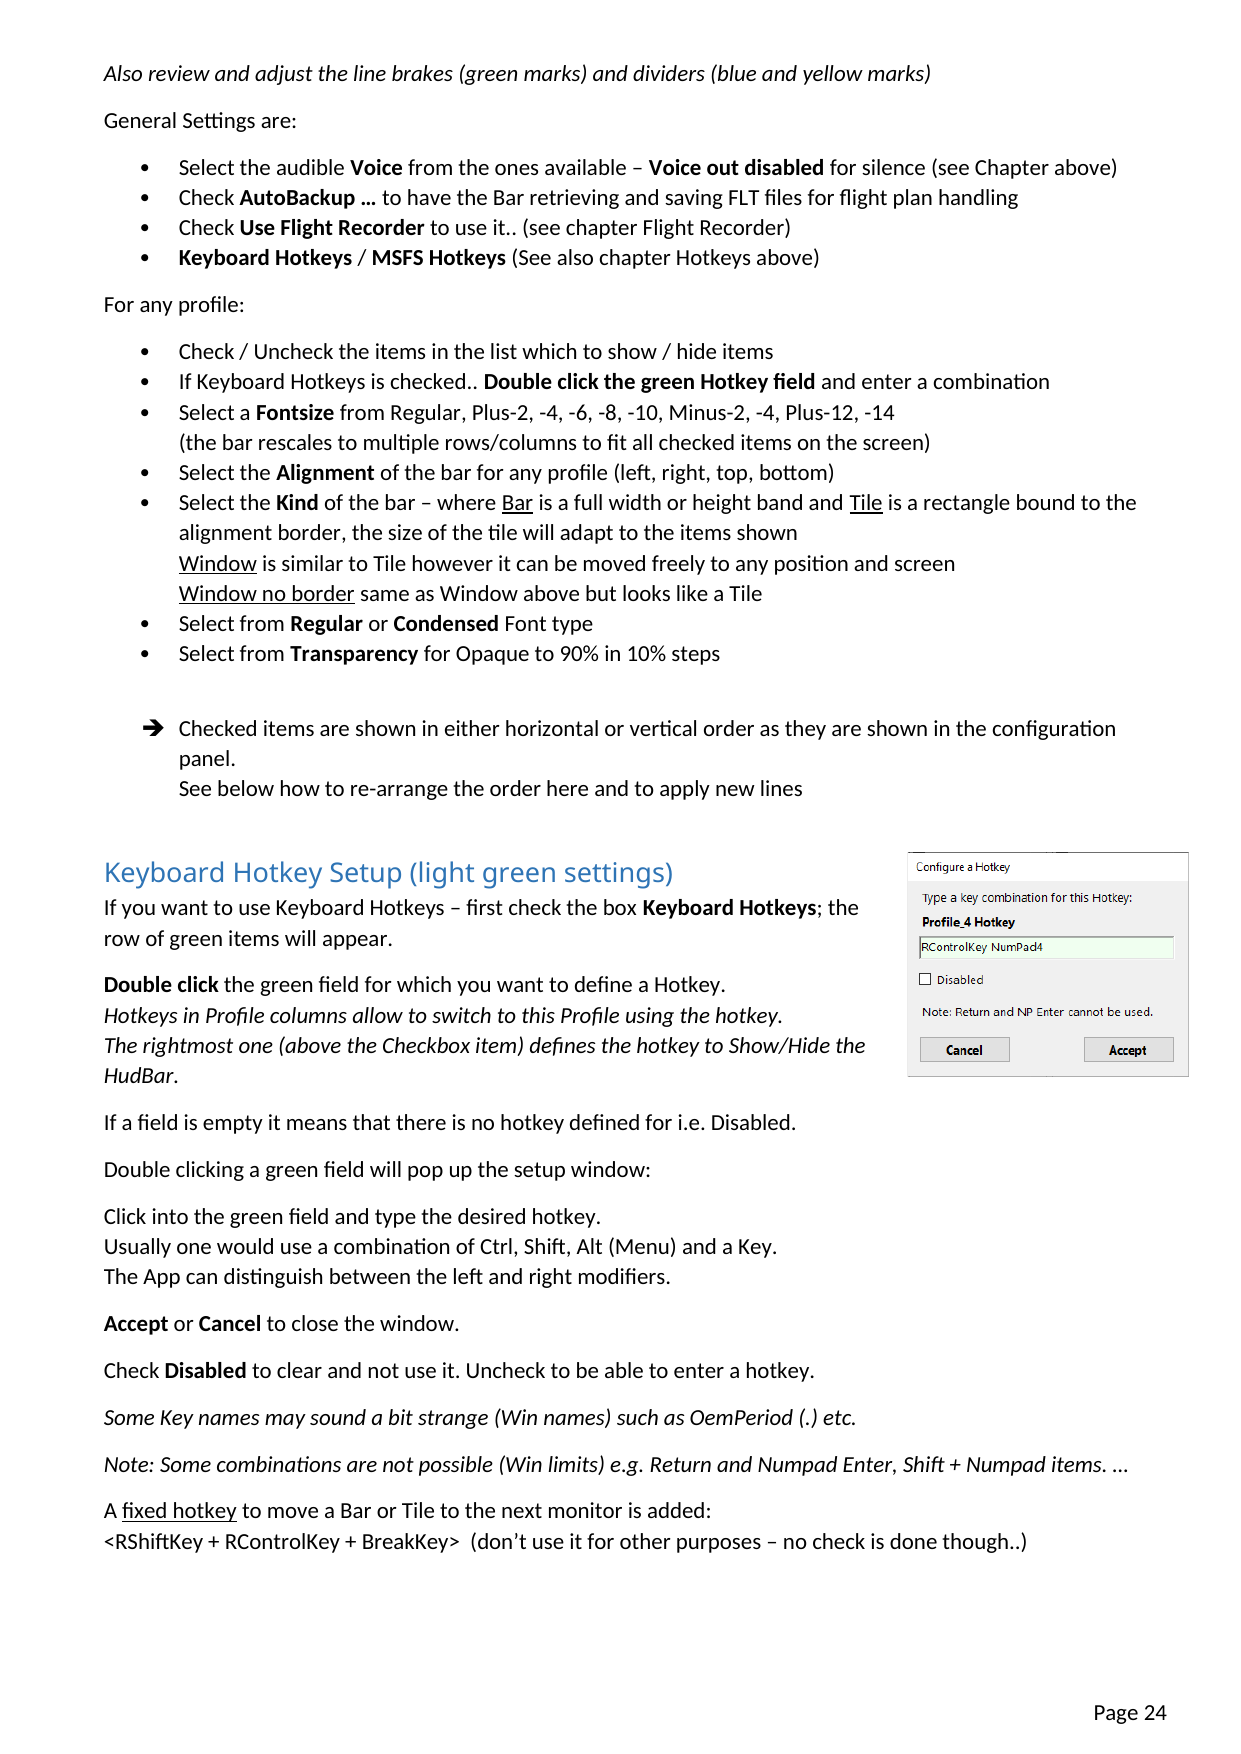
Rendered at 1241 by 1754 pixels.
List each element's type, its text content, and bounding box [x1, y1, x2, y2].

list If Keyboard Hotkeys is checked.. Double click the green Hotkey field and enter a combination [141, 367, 1167, 395]
list Check / Uncheck the items in the list which to show / hide items [141, 337, 1167, 365]
list Select from Transparency for Opaque to 90% in 10% steps [141, 639, 1167, 667]
list Check AutoBackup … to have the Bar retrieving and saving FLT files for flight plan handling [141, 183, 1167, 211]
text Click into the green field and type the desired hotkey. Usually one would use a combination of Ctrl, Shift, Alt (Menu) and a Key. The App can distinguish between the left and right modifiers. [103, 1202, 1167, 1290]
text Also review and adjust the line brakes (green marks) and dividers (blue and yellow marks) [103, 59, 1167, 87]
text If you want to use Keyboard Hotkeys – first check the box Keyboard Hotkeys; the row of green items will appear. [103, 893, 907, 952]
list Select from Regular or Condensed Font type [141, 609, 1167, 637]
text If a field is empty it means that there is no hotkey defined for i.e. Disabled. [103, 1108, 1167, 1136]
subtitle Keyboard Hotkey Setup (light green settings) [103, 854, 907, 891]
text Accept or Cancel to close the window. [103, 1309, 1167, 1337]
picture [907, 852, 1189, 1077]
list Checked items are shown in either horizontal or vertical order as they are shown in the configuration panel. See below how to re-arrange the order here and to apply new lines [141, 714, 1167, 803]
text General Settings are: [103, 106, 1167, 134]
text Check Disabled to clear and not use it. Uncheck to be able to enter a hotkey. [103, 1356, 1167, 1384]
list Check Use Flight Recorder to use it.. (see chapter Flight Recorder) [141, 213, 1167, 241]
text Note: Some combinations are not possible (Win limits) e.g. Return and Numpad Enter, Shift + Numpad items. … [103, 1450, 1167, 1478]
text Double click the green field for which you want to define a Hotkey. Hotkeys in Profile columns allow to switch to this Profile using the hotkey. The rightmost one (above the Checkbox item) defines the hotkey to Show/Hide the HudBar. [103, 971, 1167, 1089]
text Double clicking a green field will pop up the setup window: [103, 1155, 1167, 1183]
text A fixed hotkey to move a Bar or Tile to the next monitor is added: <RShiftKey + RControlKey + BreakKey> (don’t use it for other purposes – no check is done though..) [103, 1497, 1167, 1555]
list Select the audible Voice from the ones available – Voice out disabled for silence (see Chapter above) [141, 153, 1167, 181]
text For any profile: [103, 290, 1167, 318]
text Some Key names may sound a bit strange (Win names) such as OemPeriod (.) etc. [103, 1403, 1167, 1431]
list Keyboard Hotkeys / MSFS Hotkeys (See also chapter Hotkeys above) [141, 243, 1167, 271]
list Select a Fontsize from Regular, Plus-2, -4, -6, -8, -10, Minus-2, -4, Plus-12, -14 (the bar rescales to multiple rows/columns to fit all checked items on the screen) [141, 398, 1167, 456]
list Select the Kind of the bar – where Bar is a full width or height band and Tile is a rectangle bound to the alignment border, the size of the tile will adapt to the items shown Window is similar to Tile however it can be moved freely to any position and screen Window no border same as Window above but looks like a Tile [141, 488, 1167, 607]
list Select the Alignment of the bar for any profile (left, right, top, bottom) [141, 458, 1167, 486]
